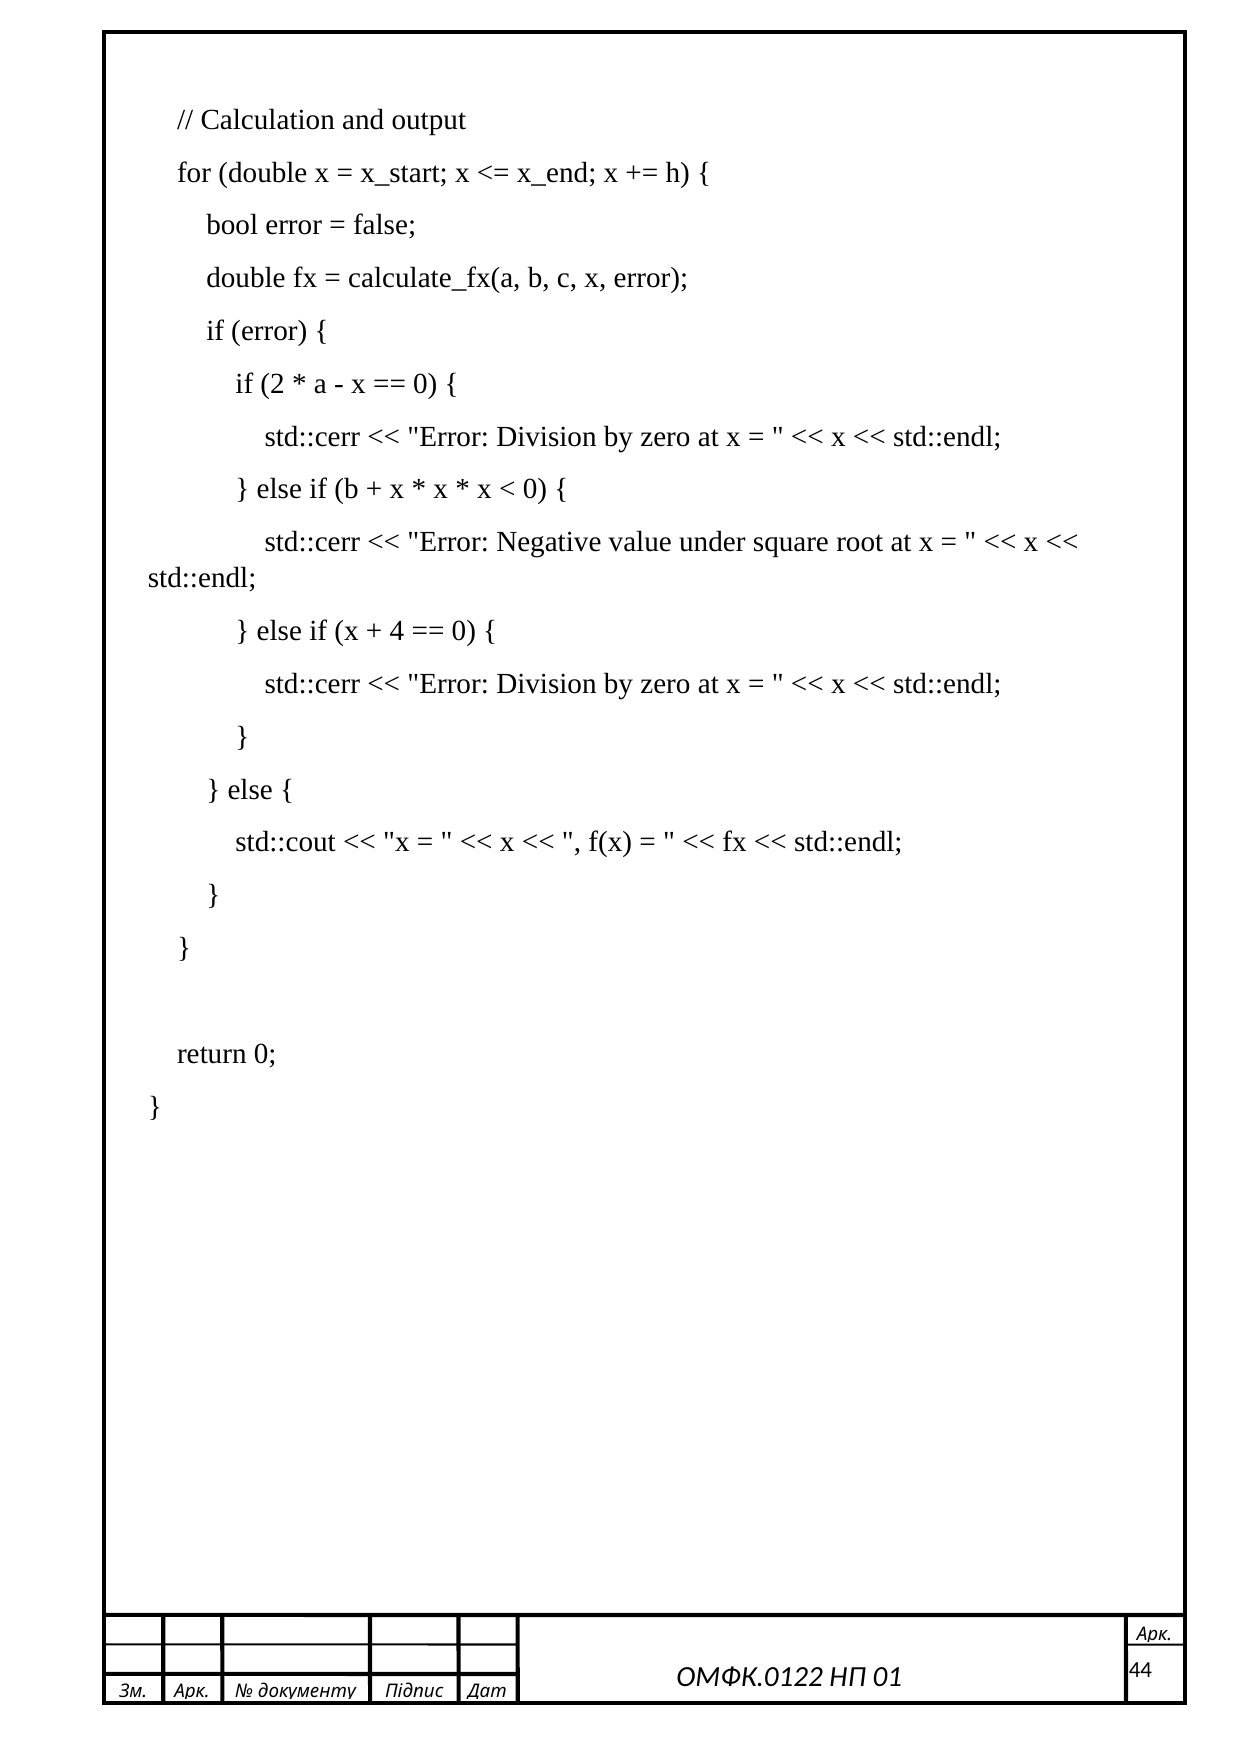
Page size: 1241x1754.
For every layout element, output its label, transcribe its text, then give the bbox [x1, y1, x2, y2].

text // Calculation and output [148, 102, 1152, 135]
text } else if (b + x * x * x < 0) { [148, 472, 1152, 505]
text } else if (x + 4 == 0) { [148, 613, 1152, 647]
text std::cerr << "Error: Negative value under square root at x = " << x << std::endl; [148, 524, 1152, 594]
text } [148, 719, 1152, 752]
text std::cout << "x = " << x << ", f(x) = " << fx << std::endl; [148, 824, 1152, 858]
text } [148, 1089, 1152, 1122]
text bool error = false; [148, 207, 1152, 241]
text if (2 * a - x == 0) { [148, 366, 1152, 399]
text } else { [148, 772, 1152, 805]
text for (double x = x_start; x <= x_end; x += h) { [148, 155, 1152, 188]
text if (error) { [148, 313, 1152, 347]
text std::cerr << "Error: Division by zero at x = " << x << std::endl; [148, 666, 1152, 700]
text double fx = calculate_fx(a, b, c, x, error); [148, 260, 1152, 294]
text } [148, 930, 1152, 964]
text std::cerr << "Error: Division by zero at x = " << x << std::endl; [148, 419, 1152, 452]
text return 0; [148, 1036, 1152, 1069]
text } [148, 877, 1152, 911]
